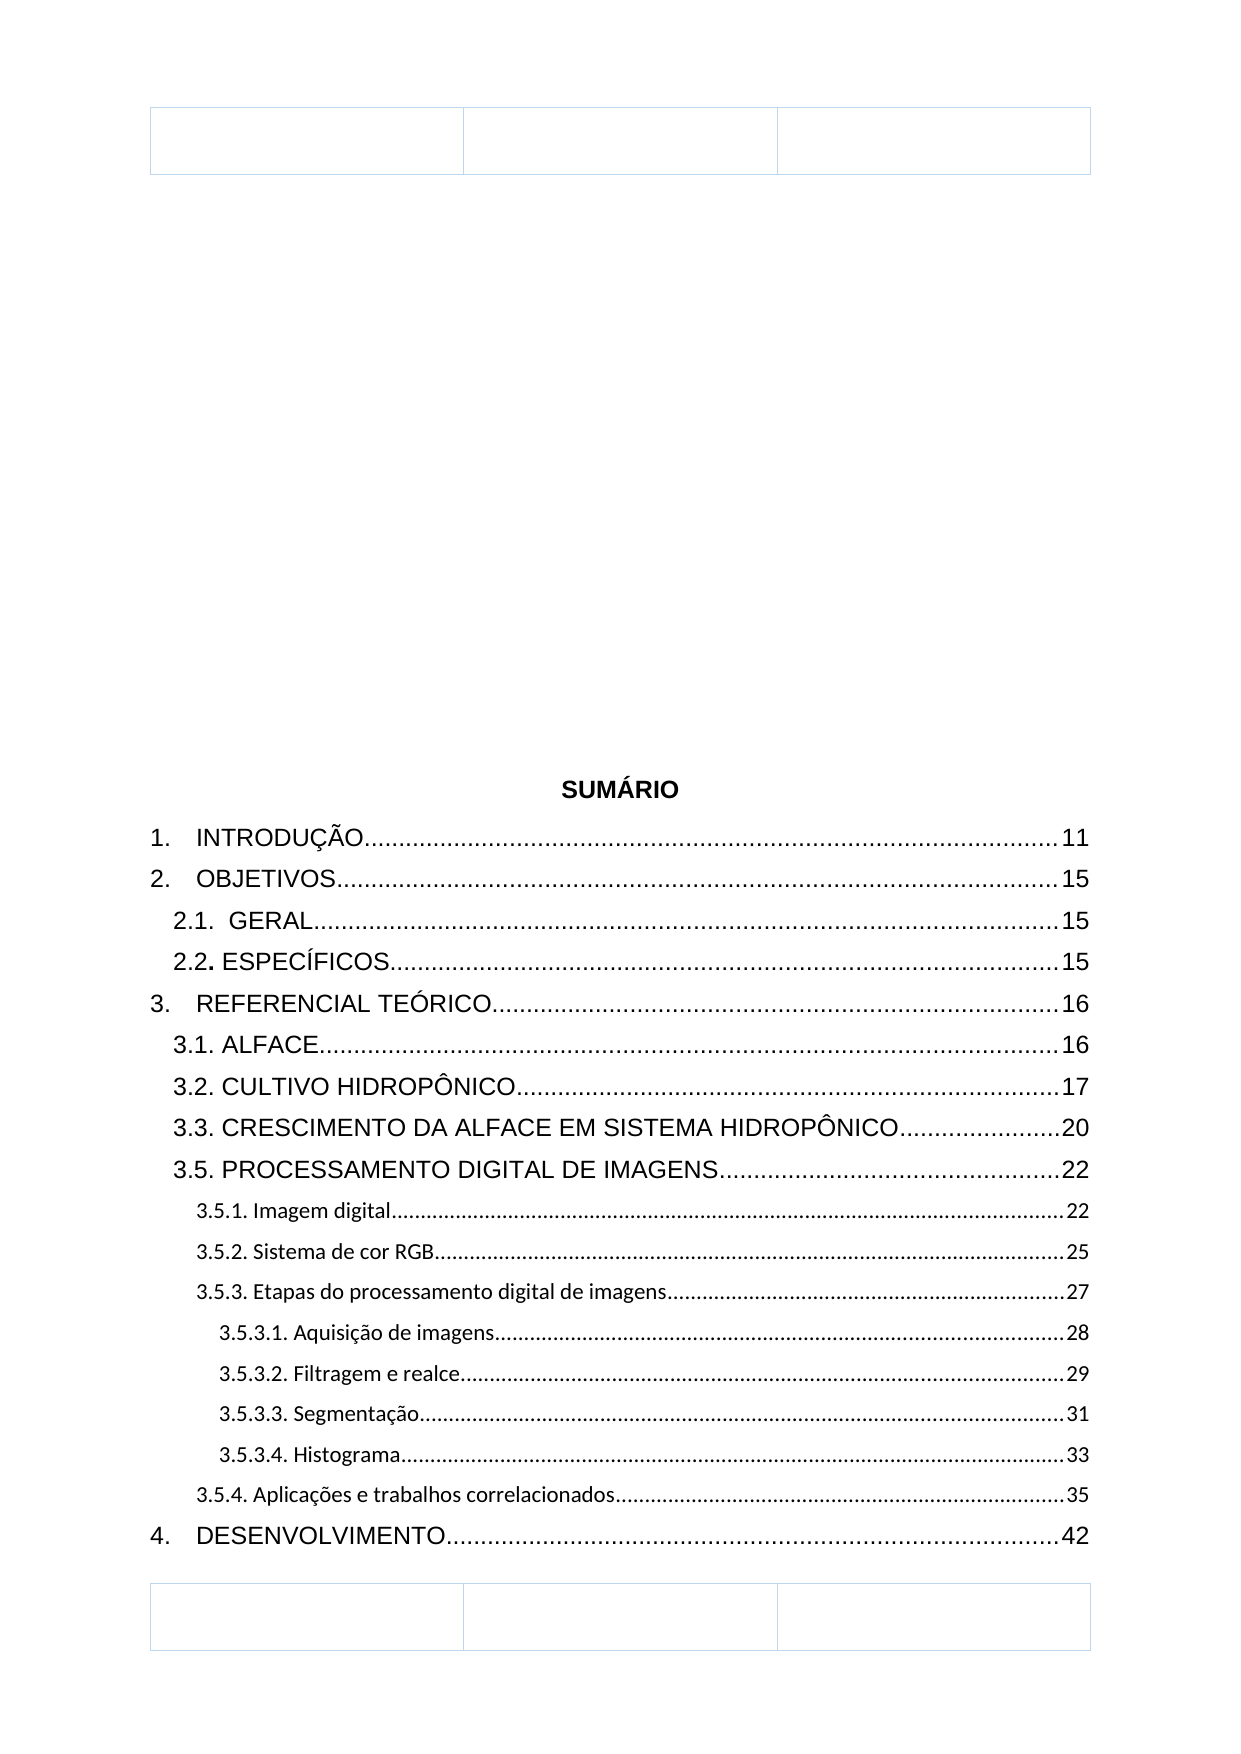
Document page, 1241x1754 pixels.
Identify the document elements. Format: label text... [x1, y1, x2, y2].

text 3.5.4. Aplicações e trabalhos correlacionados 35 [196, 1481, 1090, 1508]
text 3.5.3.1. Aquisição de imagens 28 [219, 1318, 1090, 1346]
text 3.5.3.4. Histograma 33 [219, 1440, 1090, 1468]
text 3.2. CULTIVO HIDROPÔNICO 17 [173, 1072, 1090, 1101]
text 3.3. CRESCIMENTO DA ALFACE EM SISTEMA HIDROPÔNICO 20 [173, 1113, 1090, 1142]
text 3.5. PROCESSAMENTO DIGITAL DE IMAGENS 22 [173, 1155, 1090, 1183]
text 3.5.3.2. Filtragem e realce 29 [219, 1359, 1090, 1387]
text 3.1. ALFACE 16 [173, 1030, 1090, 1059]
text 4. DESENVOLVIMENTO 42 [150, 1521, 1090, 1550]
text 2.2. ESPECÍFICOS 15 [173, 947, 1090, 976]
text 2. OBJETIVOS 15 [150, 864, 1090, 893]
text 3.5.3.3. Segmentação 31 [219, 1399, 1090, 1427]
text SUMÁRIO [150, 775, 1090, 804]
text 3.5.1. Imagem digital 22 [196, 1196, 1090, 1224]
text 3.5.3. Etapas do processamento digital de imagens 27 [196, 1277, 1090, 1305]
text 2.1. GERAL 15 [173, 906, 1090, 935]
text 1. INTRODUÇÃO 11 [150, 823, 1090, 852]
text 3.5.2. Sistema de cor RGB 25 [196, 1237, 1090, 1265]
text 3. REFERENCIAL TEÓRICO 16 [150, 989, 1090, 1018]
